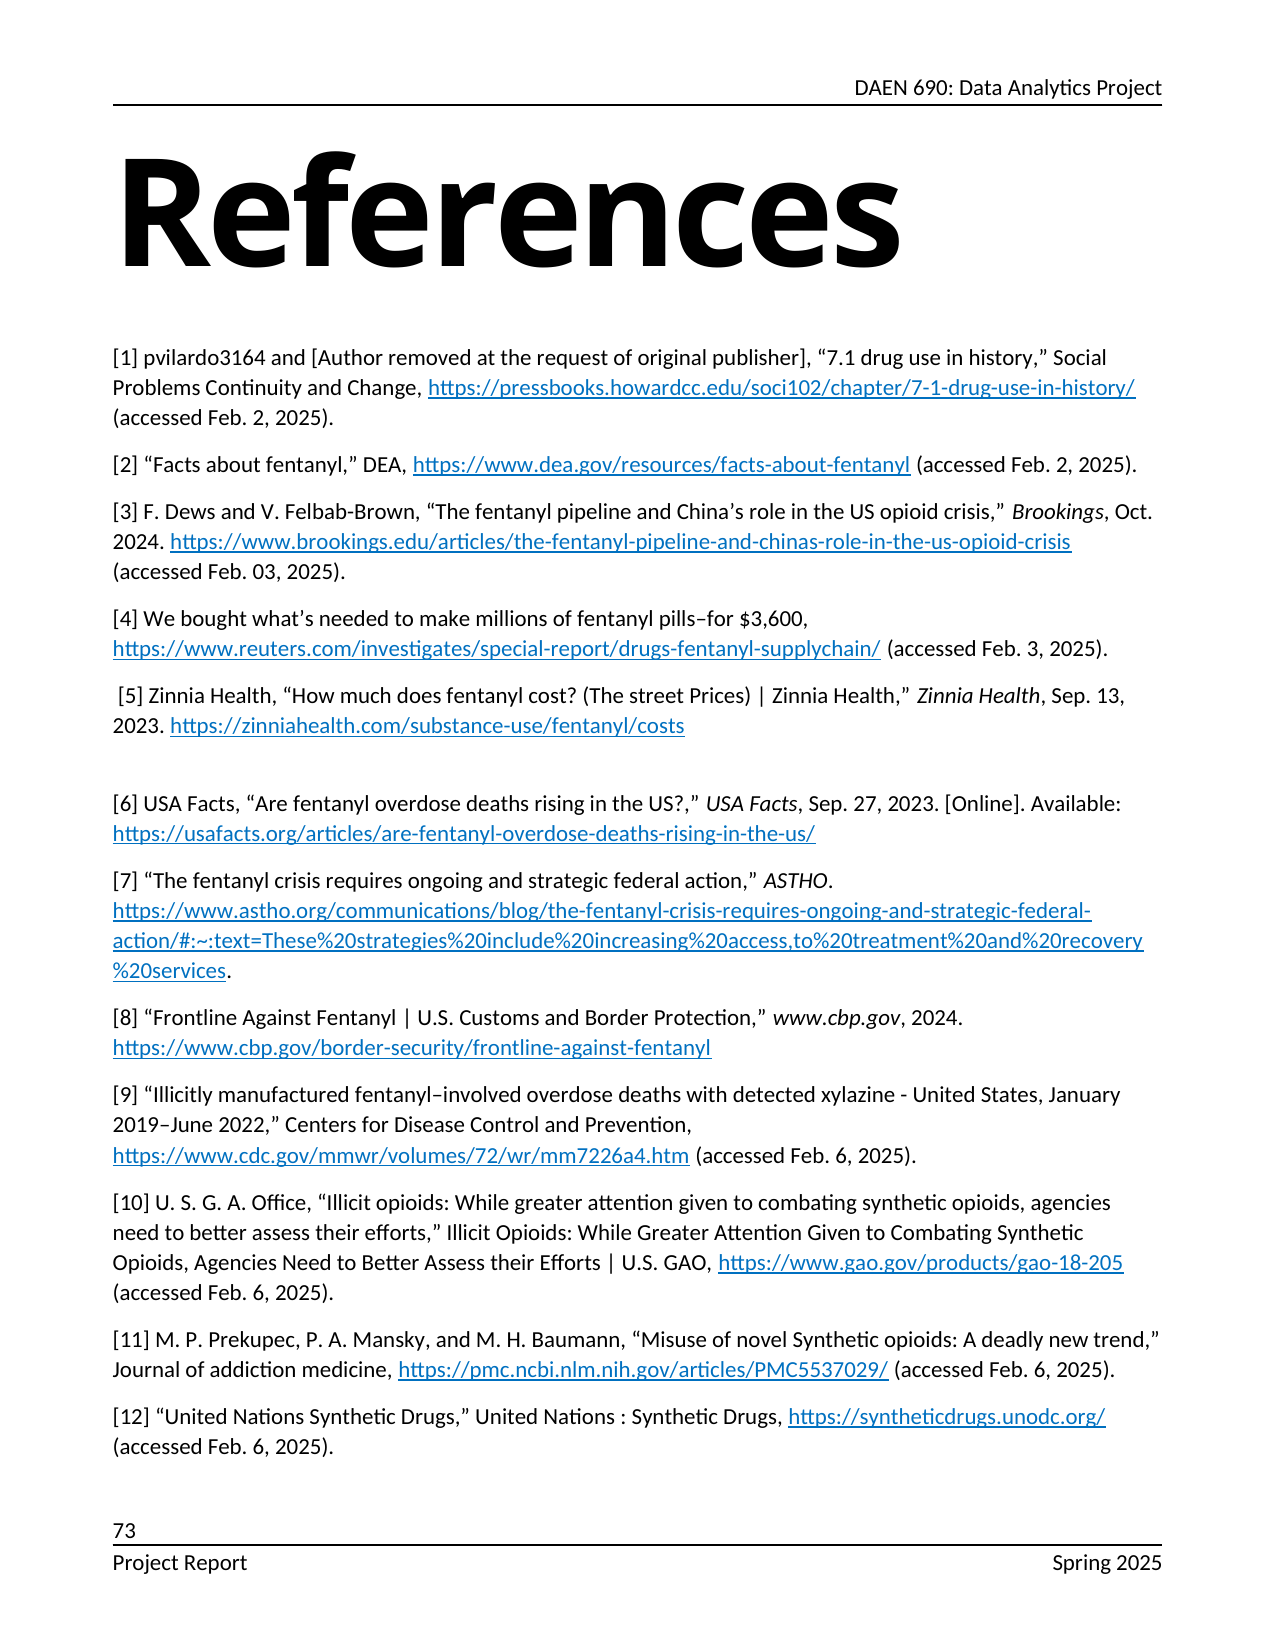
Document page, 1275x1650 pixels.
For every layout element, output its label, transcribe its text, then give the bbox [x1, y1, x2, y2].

text [12] “United Nations Synthetic Drugs,” United Nations : Synthetic Drugs, https://syntheticdrugs.unodc.org/ (accessed Feb. 6, 2025). [112, 1402, 1162, 1461]
text [11] M. P. Prekupec, P. A. Mansky, and M. H. Baumann, “Misuse of novel Synthetic opioids: A deadly new trend,” Journal of addiction medicine, https://pmc.ncbi.nlm.nih.gov/articles/PMC5537029/ (accessed Feb. 6, 2025). [112, 1325, 1162, 1383]
subtitle [6] USA Facts, “Are fentanyl overdose deaths rising in the US?,” USA Facts, Sep. 27, 2023. [Online]. Available: https://usafacts.org/articles/are-fentanyl-overdose-deaths-rising-in-the-us/ [112, 758, 1162, 847]
subtitle [5] Zinnia Health, “How much does fentanyl cost? (The street Prices) | Zinnia Health,” Zinnia Health, Sep. 13, 2023. https://zinniahealth.com/substance-use/fentanyl/costs [112, 681, 1162, 740]
subtitle [2] “Facts about fentanyl,” DEA, https://www.dea.gov/resources/facts-about-fentanyl (accessed Feb. 2, 2025). [112, 450, 1162, 478]
text [10] U. S. G. A. Office, “Illicit opioids: While greater attention given to combating synthetic opioids, agencies need to better assess their efforts,” Illicit Opioids: While Greater Attention Given to Combating Synthetic Opioids, Agencies Need to Better Assess their Efforts | U.S. GAO, https://www.gao.gov/products/gao-18-205 (accessed Feb. 6, 2025). [112, 1188, 1162, 1306]
subtitle [4] We bought what’s needed to make millions of fentanyl pills–for $3,600, https://www.reuters.com/investigates/special-report/drugs-fentanyl-supplychain/ (accessed Feb. 3, 2025). [112, 604, 1162, 663]
subtitle [1] pvilardo3164 and [Author removed at the request of original publisher], “7.1 drug use in history,” Social Problems Continuity and Change, https://pressbooks.howardcc.edu/soci102/chapter/7-1-drug-use-in-history/ (accessed Feb. 2, 2025). [112, 343, 1162, 431]
title References [112, 106, 1162, 310]
subtitle [3] F. Dews and V. Felbab-Brown, “The fentanyl pipeline and China’s role in the US opioid crisis,” Brookings, Oct. 2024. https://www.brookings.edu/articles/the-fentanyl-pipeline-and-chinas-role-in-the-us-opioid-crisis (accessed Feb. 03, 2025). [112, 497, 1162, 586]
text [9] “Illicitly manufactured fentanyl–involved overdose deaths with detected xylazine - United States, January 2019–June 2022,” Centers for Disease Control and Prevention, https://www.cdc.gov/mmwr/volumes/72/wr/mm7226a4.htm (accessed Feb. 6, 2025). [112, 1080, 1162, 1169]
subtitle [7] “The fentanyl crisis requires ongoing and strategic federal action,” ASTHO. https://www.astho.org/communications/blog/the-fentanyl-crisis-requires-ongoing-and-strategic-federal-action/#:~:text=These%20strategies%20include%20increasing%20access,to%20treatment%20and%20recovery%20services. [112, 866, 1162, 984]
text [8] “Frontline Against Fentanyl | U.S. Customs and Border Protection,” www.cbp.gov, 2024. https://www.cbp.gov/border-security/frontline-against-fentanyl [112, 1003, 1162, 1062]
